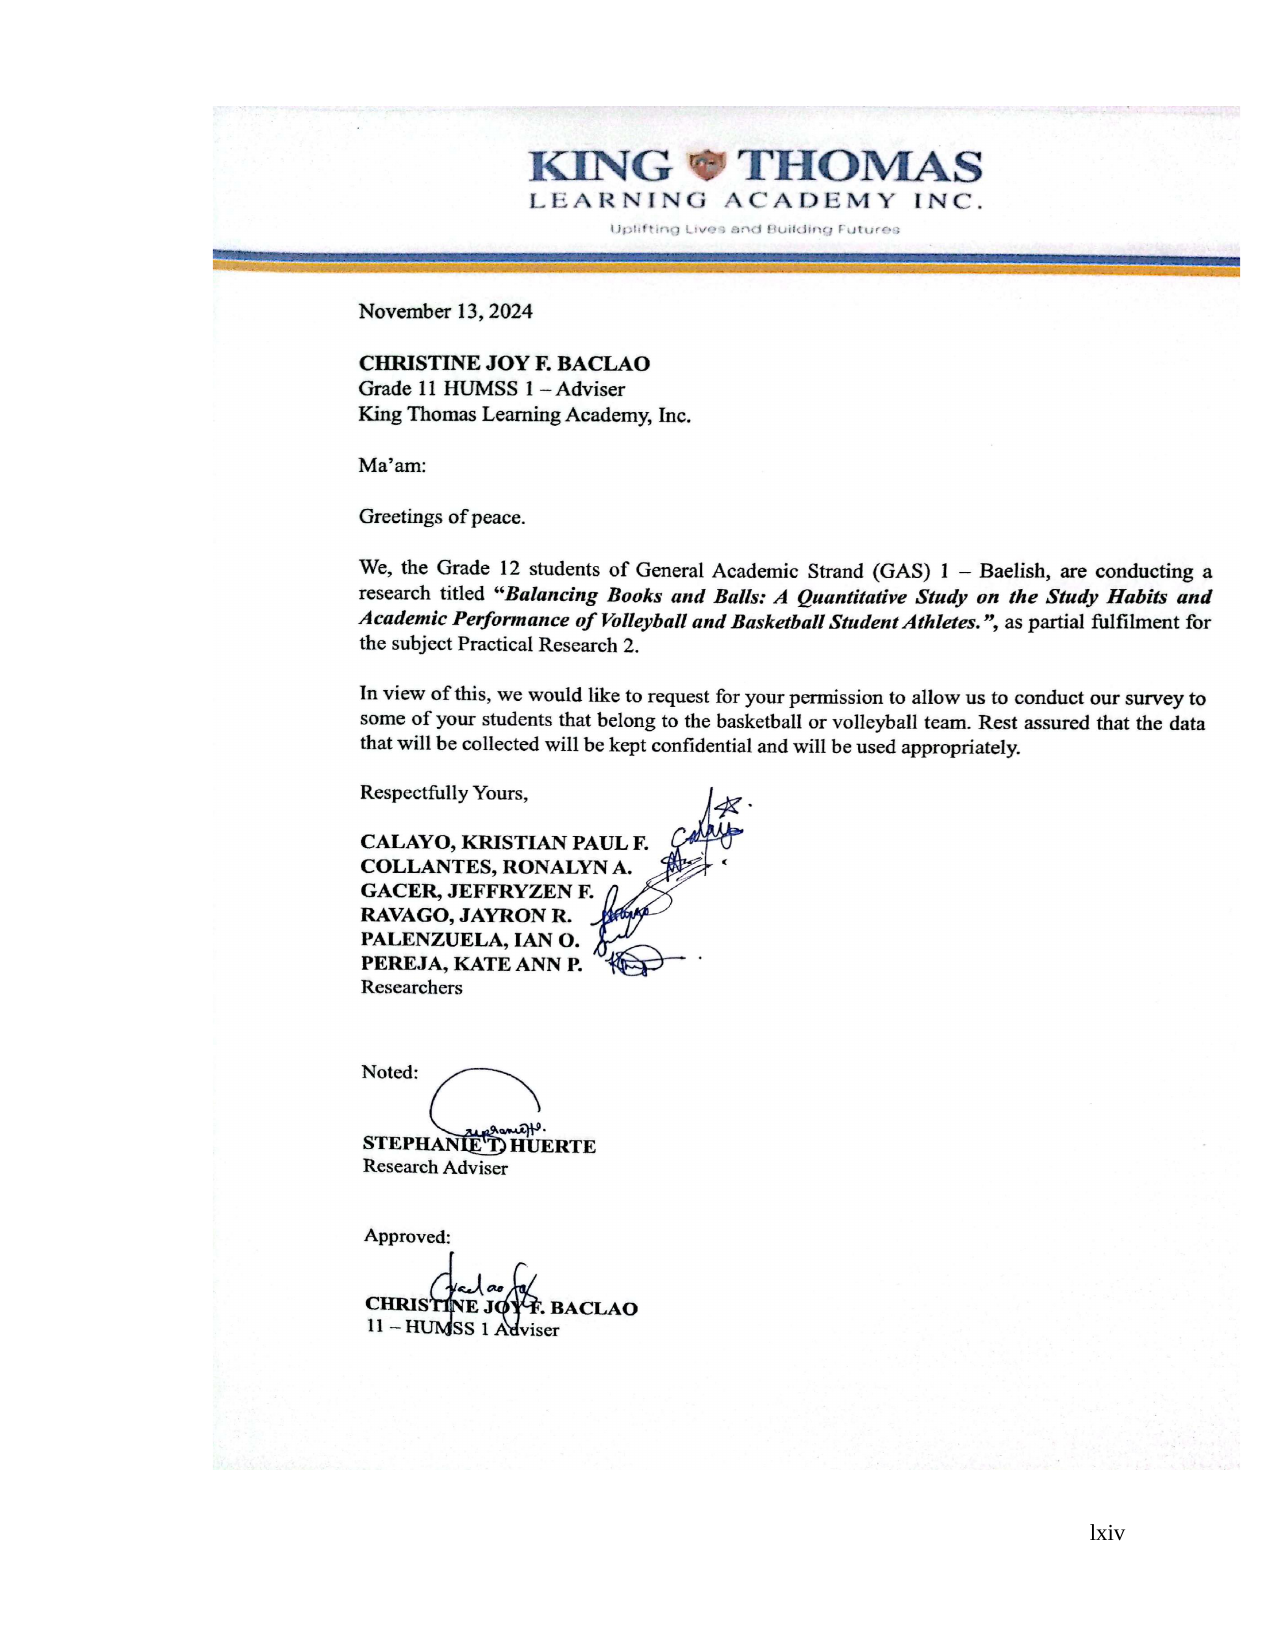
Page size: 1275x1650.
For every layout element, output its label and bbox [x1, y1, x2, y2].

picture [212, 106, 1241, 1470]
